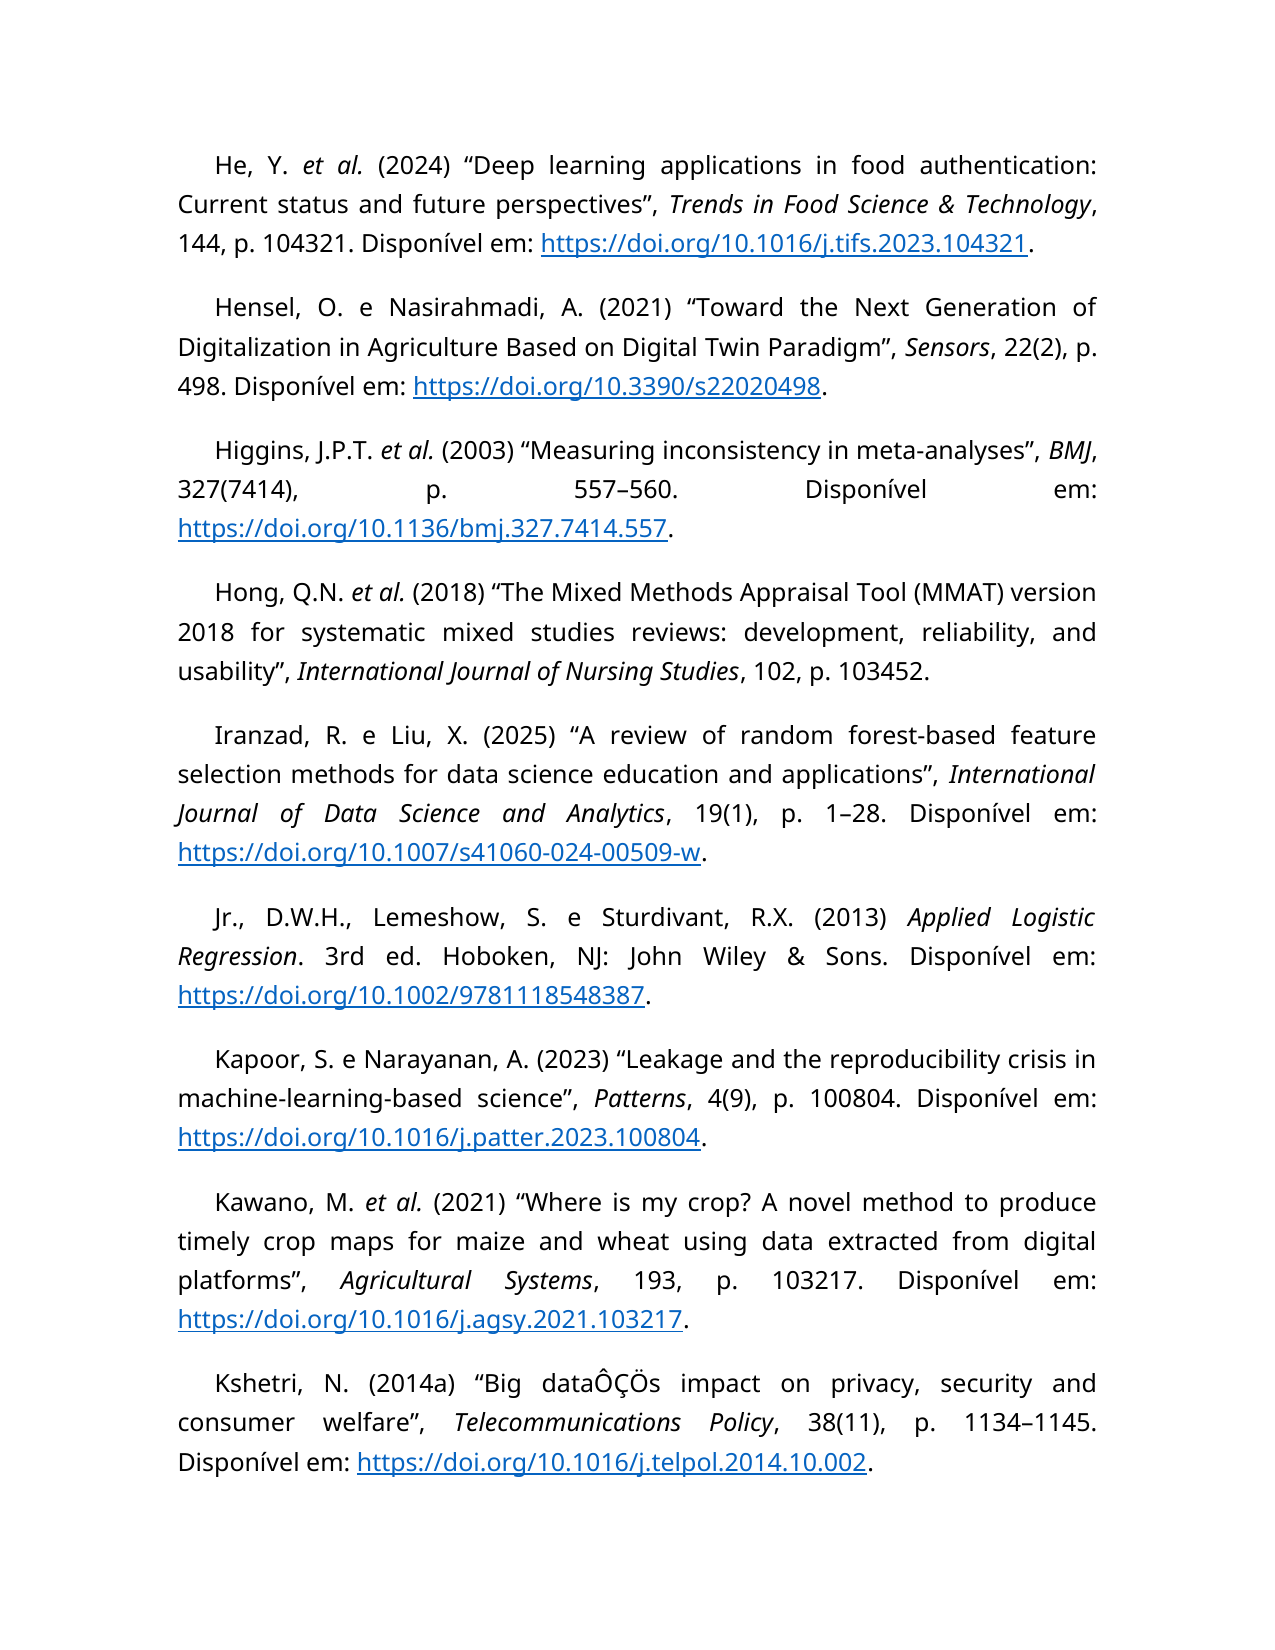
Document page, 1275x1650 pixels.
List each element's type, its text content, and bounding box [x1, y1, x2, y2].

text Kshetri, N. (2014a) “Big dataÔÇÖs impact on privacy, security and consumer welfare”, Telecommunications Policy, 38(11), p. 1134–1145. Disponível em: https://doi.org/10.1016/j.telpol.2014.10.002. [177, 1366, 1098, 1478]
text Jr., D.W.H., Lemeshow, S. e Sturdivant, R.X. (2013) Applied Logistic Regression. 3rd ed. Hoboken, NJ: John Wiley & Sons. Disponível em: https://doi.org/10.1002/9781118548387. [177, 899, 1098, 1012]
text Higgins, J.P.T. et al. (2003) “Measuring inconsistency in meta-analyses”, BMJ, 327(7414), p. 557–560. Disponível em: https://doi.org/10.1136/bmj.327.7414.557. [177, 433, 1098, 545]
text Kapoor, S. e Narayanan, A. (2023) “Leakage and the reproducibility crisis in machine-learning-based science”, Patterns, 4(9), p. 100804. Disponível em: https://doi.org/10.1016/j.patter.2023.100804. [177, 1042, 1098, 1154]
text He, Y. et al. (2024) “Deep learning applications in food authentication: Current status and future perspectives”, Trends in Food Science & Technology, 144, p. 104321. Disponível em: https://doi.org/10.1016/j.tifs.2023.104321. [177, 148, 1098, 260]
text Hensel, O. e Nasirahmadi, A. (2021) “Toward the Next Generation of Digitalization in Agriculture Based on Digital Twin Paradigm”, Sensors, 22(2), p. 498. Disponível em: https://doi.org/10.3390/s22020498. [177, 290, 1098, 402]
text Kawano, M. et al. (2021) “Where is my crop? A novel method to produce timely crop maps for maize and wheat using data extracted from digital platforms”, Agricultural Systems, 193, p. 103217. Disponível em: https://doi.org/10.1016/j.agsy.2021.103217. [177, 1184, 1098, 1336]
text Iranzad, R. e Liu, X. (2025) “A review of random forest-based feature selection methods for data science education and applications”, International Journal of Data Science and Analytics, 19(1), p. 1–28. Disponível em: https://doi.org/10.1007/s41060-024-00509-w. [177, 718, 1098, 869]
text Hong, Q.N. et al. (2018) “The Mixed Methods Appraisal Tool (MMAT) version 2018 for systematic mixed studies reviews: development, reliability, and usability”, International Journal of Nursing Studies, 102, p. 103452. [177, 575, 1098, 687]
